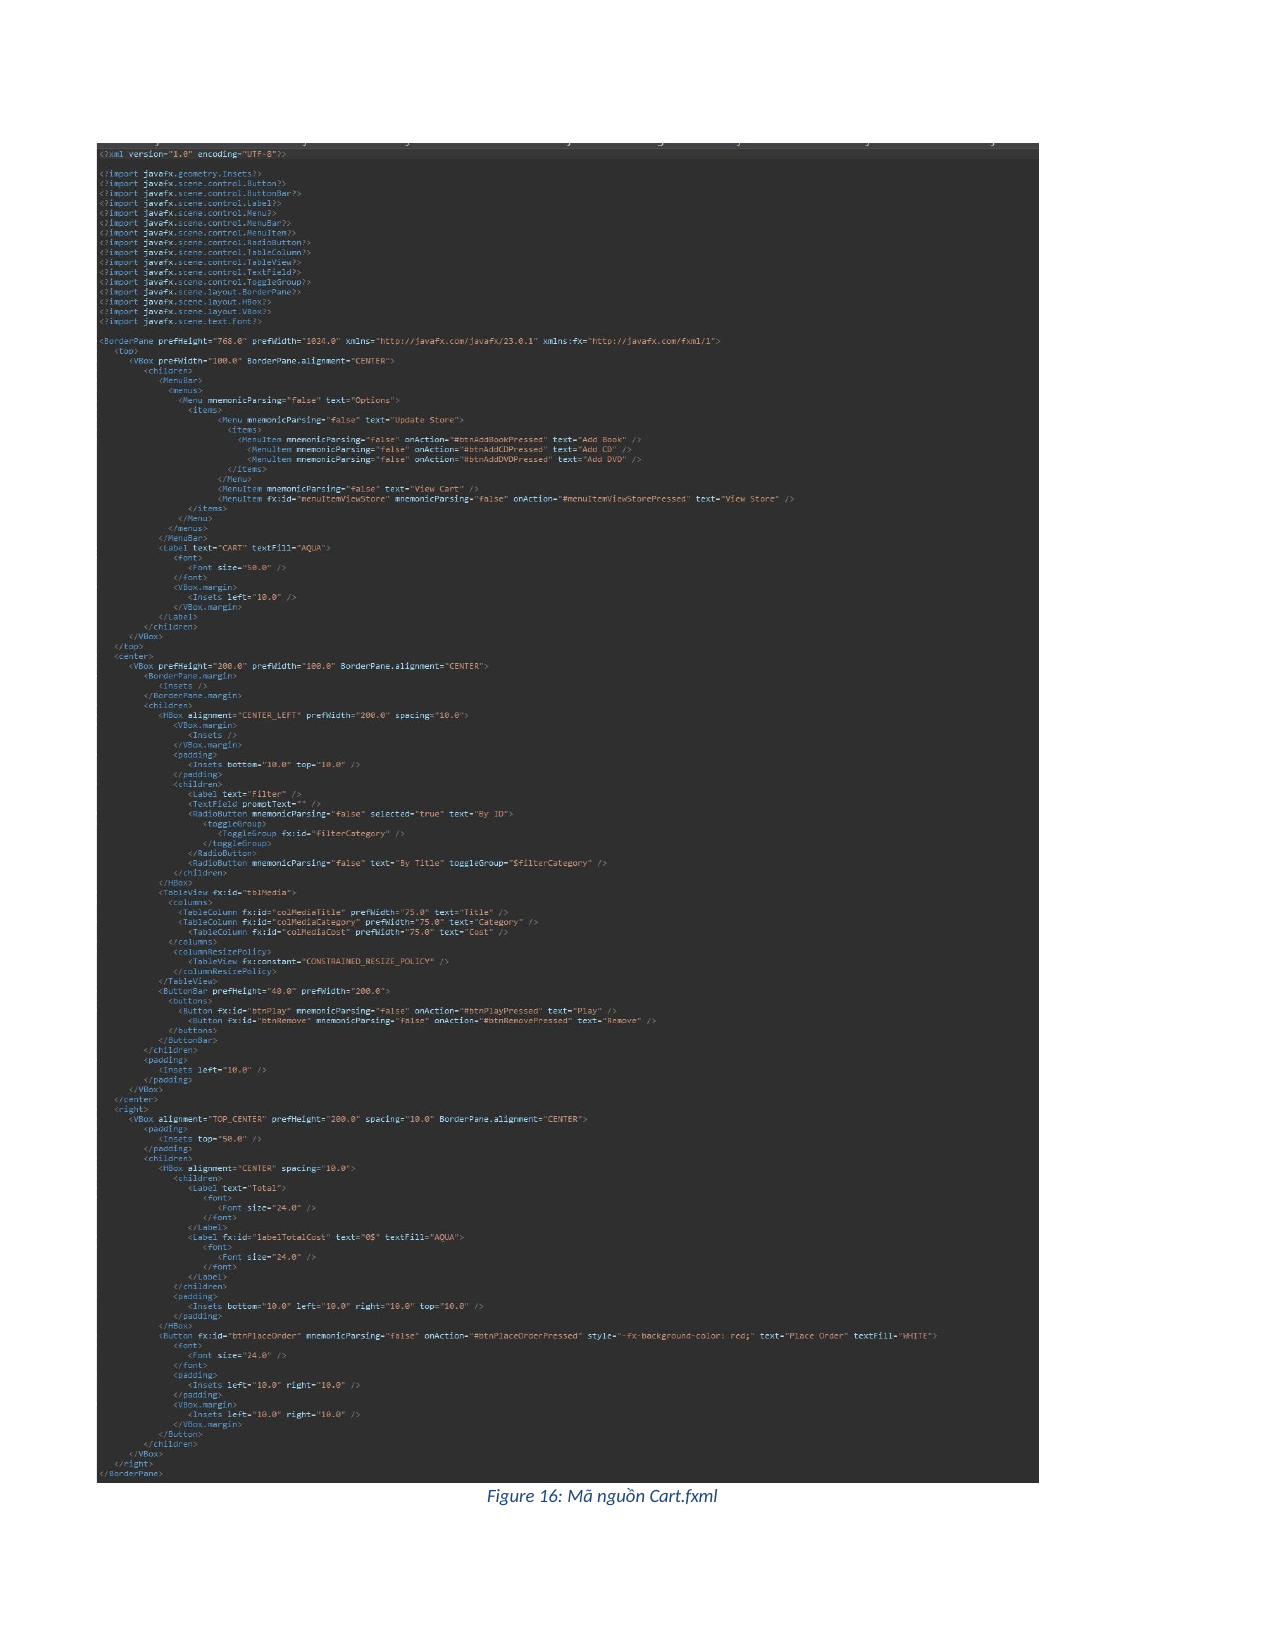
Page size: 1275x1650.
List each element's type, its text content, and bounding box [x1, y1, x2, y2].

picture [96, 143, 1039, 1483]
text Figure 16: Mã nguồn Cart.fxml [56, 1484, 1150, 1507]
